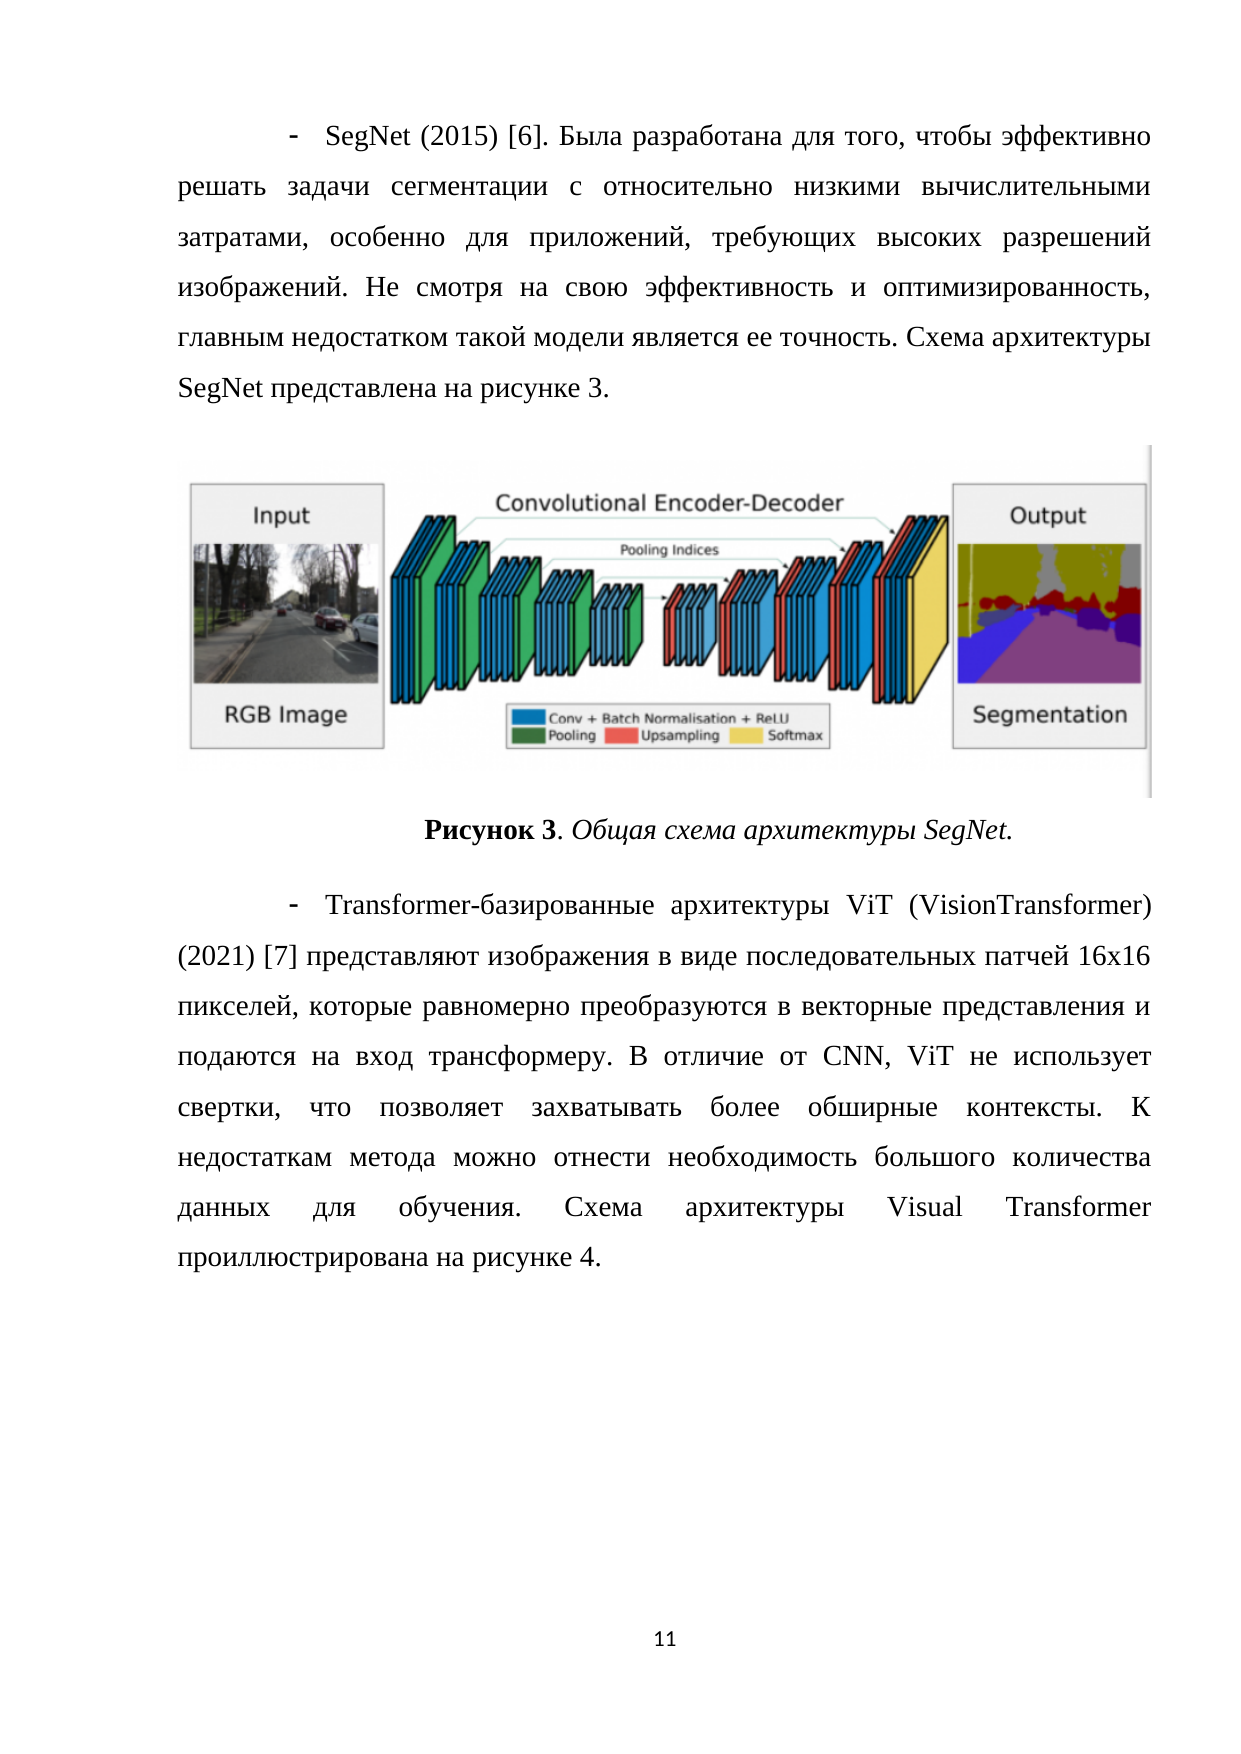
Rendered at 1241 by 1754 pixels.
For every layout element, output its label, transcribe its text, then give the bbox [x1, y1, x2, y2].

list SegNet (2015) [6]. Была разработана для того, чтобы эффективно решать задачи сегментации с относительно низкими вычислительными затратами, особенно для приложений, требующих высоких разрешений изображений. Не смотря на свою эффективность и оптимизированность, главным недостатком такой модели является ее точность. Схема архитектуры SegNet представлена на рисунке 3. [177, 118, 1152, 403]
list Transformer-базированные архитектуры ViT (VisionTransformer) (2021) [7] представляют изображения в виде последовательных патчей 16х16 пикселей, которые равномерно преобразуются в векторные представления и подаются на вход трансформеру. В отличие от CNN, ViT не использует свертки, что позволяет захватывать более обширные контексты. К недостаткам метода можно отнести необходимость большого количества данных для обучения. Схема архитектуры Visual Transformer проиллюстрирована на рисунке 4. [177, 887, 1152, 1273]
picture [177, 445, 1152, 798]
text Рисунок 3. Общая схема архитектуры SegNet. [288, 812, 1152, 846]
